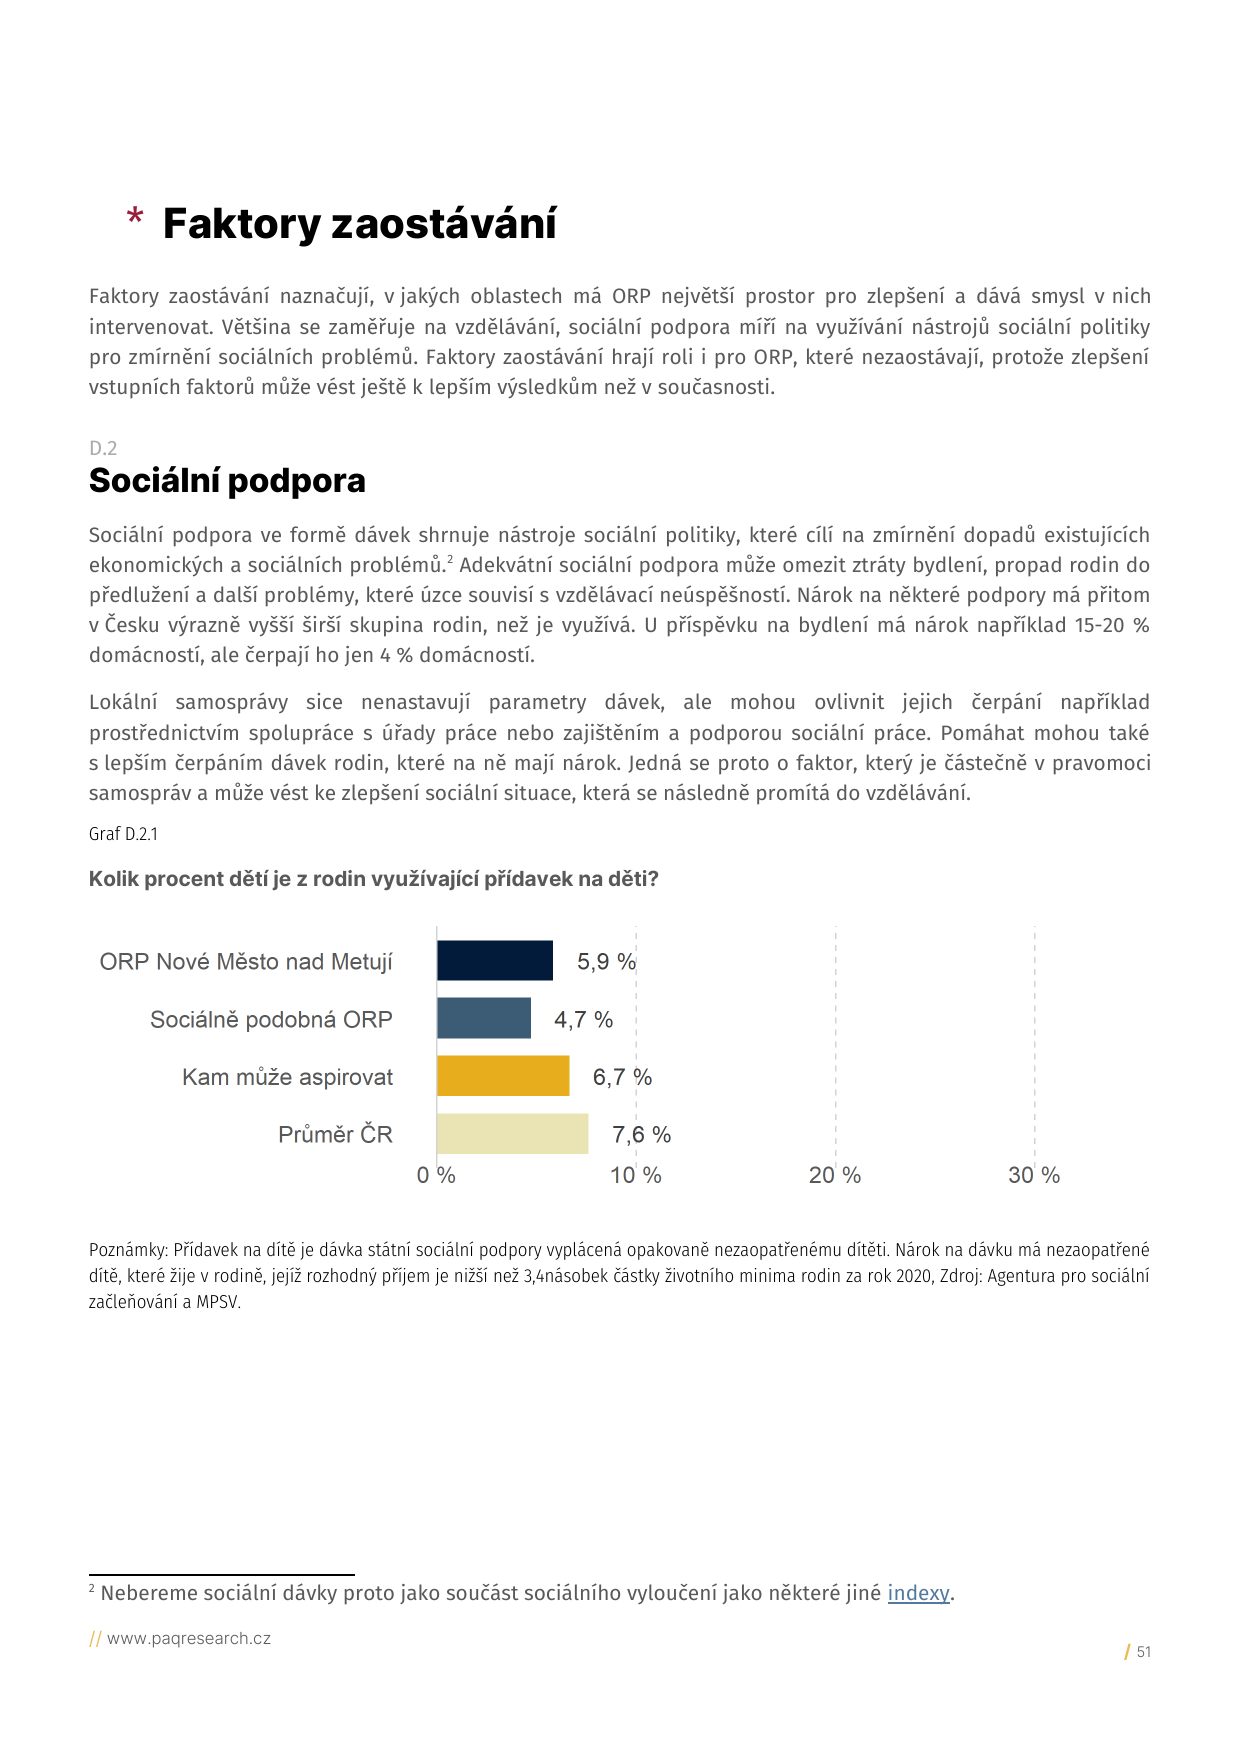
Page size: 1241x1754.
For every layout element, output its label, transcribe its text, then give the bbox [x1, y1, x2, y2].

text Sociální podpora ve formě dávek shrnuje nástroje sociální politiky, které cílí na zmírnění dopadů existujících ekonomických a sociálních problémů. Adekvátní sociální podpora může omezit ztráty bydlení, propad rodin do předlužení a další problémy, které úzce souvisí s vzdělávací neúspěšností. Nárok na některé podpory má přitom v Česku výrazně vyšší širší skupina rodin, než je využívá. U příspěvku na bydlení má nárok například 15-20 % domácností, ale čerpají ho jen 4 % domácností. [89, 517, 1152, 668]
picture [88, 891, 1139, 1223]
text Lokální samosprávy sice nenastavují parametry dávek, ale mohou ovlivnit jejich čerpání například prostřednictvím spolupráce s úřady práce nebo zajištěním a podporou sociální práce. Pomáhat mohou také s lepším čerpáním dávek rodin, které na ně mají nárok. Jedná se proto o faktor, který je částečně v pravomoci samospráv a může vést ke zlepšení sociální situace, která se následně promítá do vzdělávání. [89, 685, 1152, 806]
text Graf D.2.1 [89, 822, 1152, 845]
subtitle Faktory zaostávání [126, 198, 1152, 249]
text Faktory zaostávání naznačují, v jakých oblastech má ORP největší prostor pro zlepšení a dává smysl v nich intervenovat. Většina se zaměřuje na vzdělávání, sociální podpora míří na využívání nástrojů sociální politiky pro zmírnění sociálních problémů. Faktory zaostávání hrají roli i pro ORP, které nezaostávají, protože zlepšení vstupních faktorů může vést ještě k lepším výsledkům než v současnosti. [89, 279, 1152, 400]
text D.2 [89, 430, 1152, 461]
subtitle Sociální podpora [89, 461, 1152, 501]
text Kolik procent dětí je z rodin využívající přídavek na děti? [89, 861, 1152, 891]
text Poznámky: Přídavek na dítě je dávka státní sociální podpory vyplácená opakovaně nezaopatřenému dítěti. Nárok na dávku má nezaopatřené dítě, které žije v rodině, jejíž rozhodný příjem je nižší než 3,4násobek částky životního minima rodin za rok 2020, Zdroj: Agentura pro sociální začleňování a MPSV. [89, 1239, 1152, 1313]
